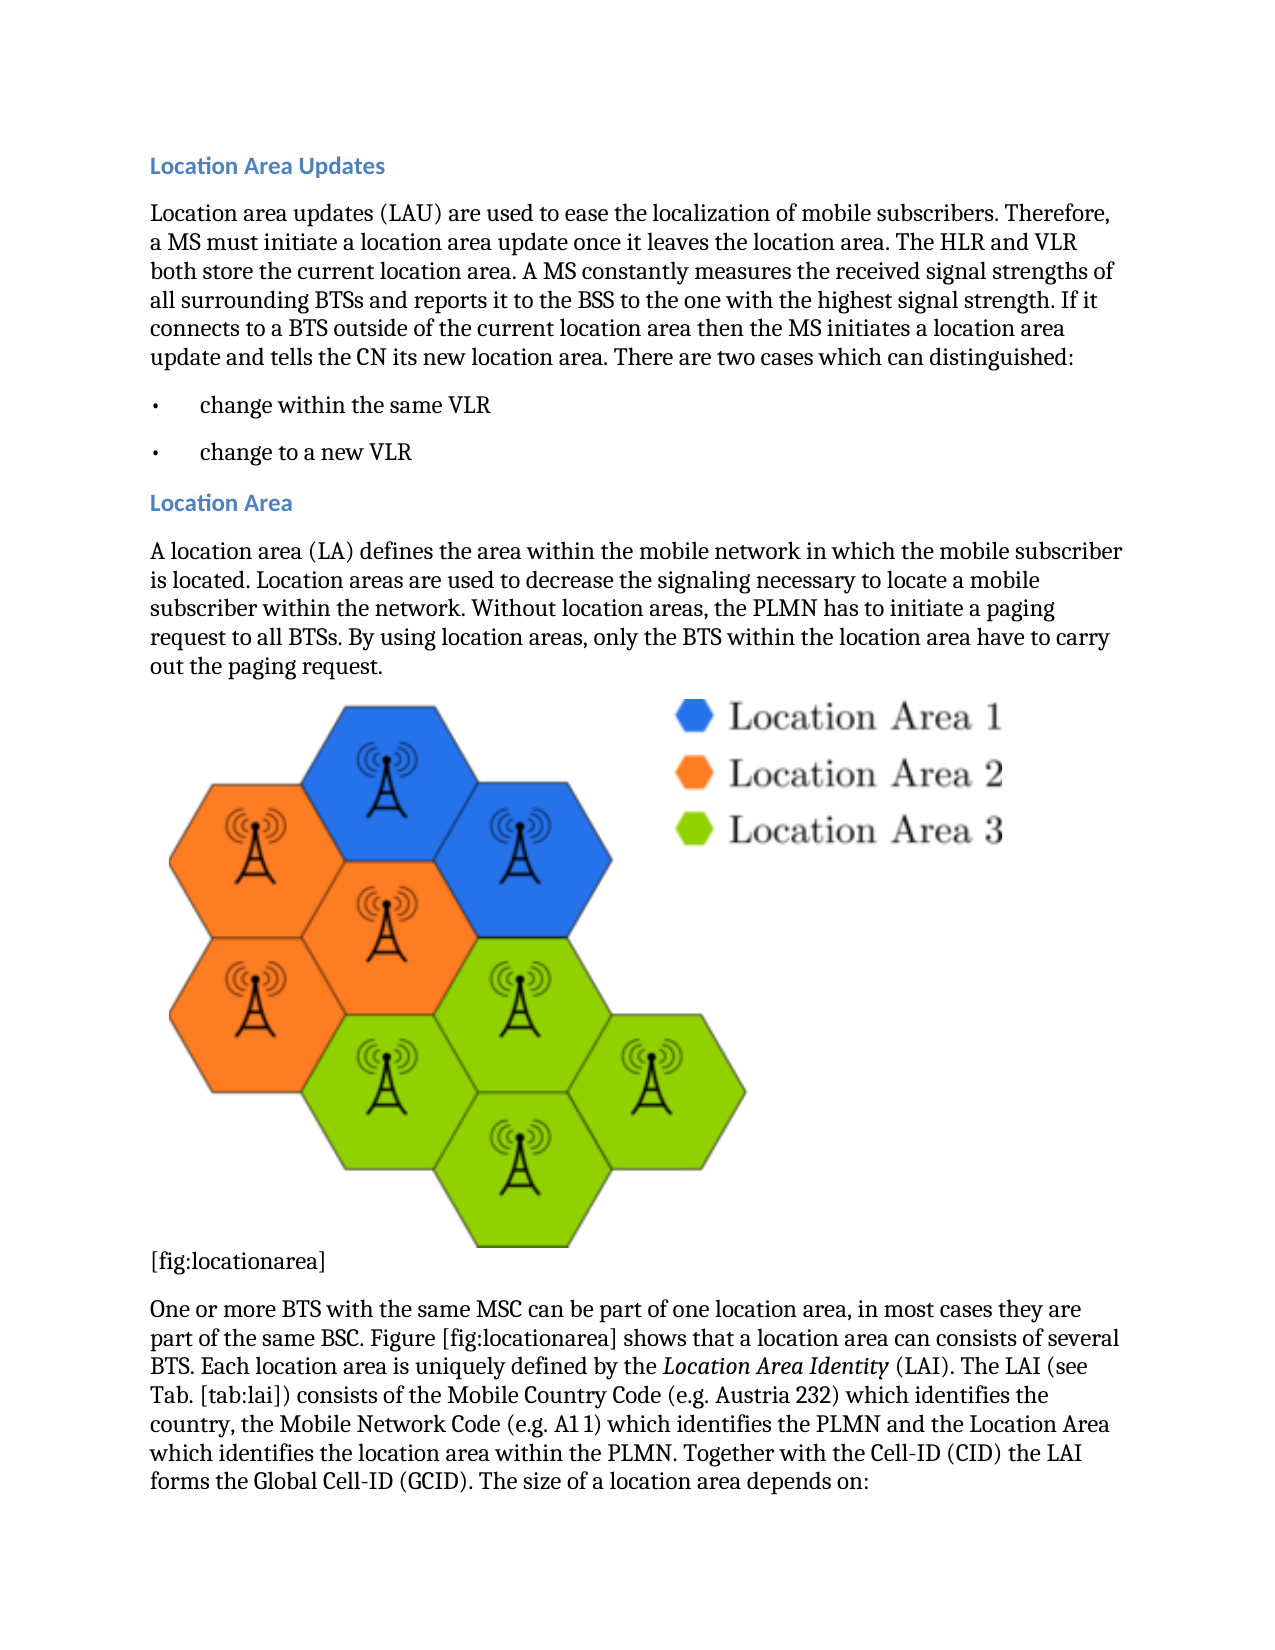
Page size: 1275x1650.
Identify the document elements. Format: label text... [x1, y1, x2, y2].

picture [168, 699, 1003, 1248]
text One or more BTS with the same MSC can be part of one location area, in most cases they are part of the same BSC. Figure [fig:locationarea] shows that a location area can consists of several BTS. Each location area is uniquely defined by the Location Area Identity (LAI). The LAI (see Tab. [tab:lai]) consists of the Mobile Country Code (e.g. Austria 232) which identifies the country, the Mobile Network Code (e.g. A1 1) which identifies the PLMN and the Location Area which identifies the location area within the PLMN. Together with the Cell-ID (CID) the LAI forms the Global Cell-ID (GCID). The size of a location area depends on: [150, 1295, 1125, 1496]
list change within the same VLR [150, 391, 1125, 419]
text A location area (LA) defines the area within the mobile network in which the mobile subscriber is located. Location areas are used to decrease the signaling necessary to locate a mobile subscriber within the network. Without location areas, the PLMN has to initiate a paging request to all BTSs. By using location areas, only the BTS within the location area have to carry out the paging request. [150, 537, 1125, 681]
subtitle Location Area Updates [150, 150, 1125, 181]
list change to a new VLR [150, 438, 1125, 467]
subtitle Location Area [150, 488, 1125, 518]
text Location area updates (LAU) are used to ease the localization of mobile subscribers. Therefore, a MS must initiate a location area update once it leaves the location area. The HLR and VLR both store the current location area. A MS constantly measures the received signal strengths of all surrounding BTSs and reports it to the BSS to the one with the highest signal strength. If it connects to a BTS outside of the current location area then the MS initiates a location area update and tells the CN its new location area. There are two cases which can distinguished: [150, 199, 1125, 372]
